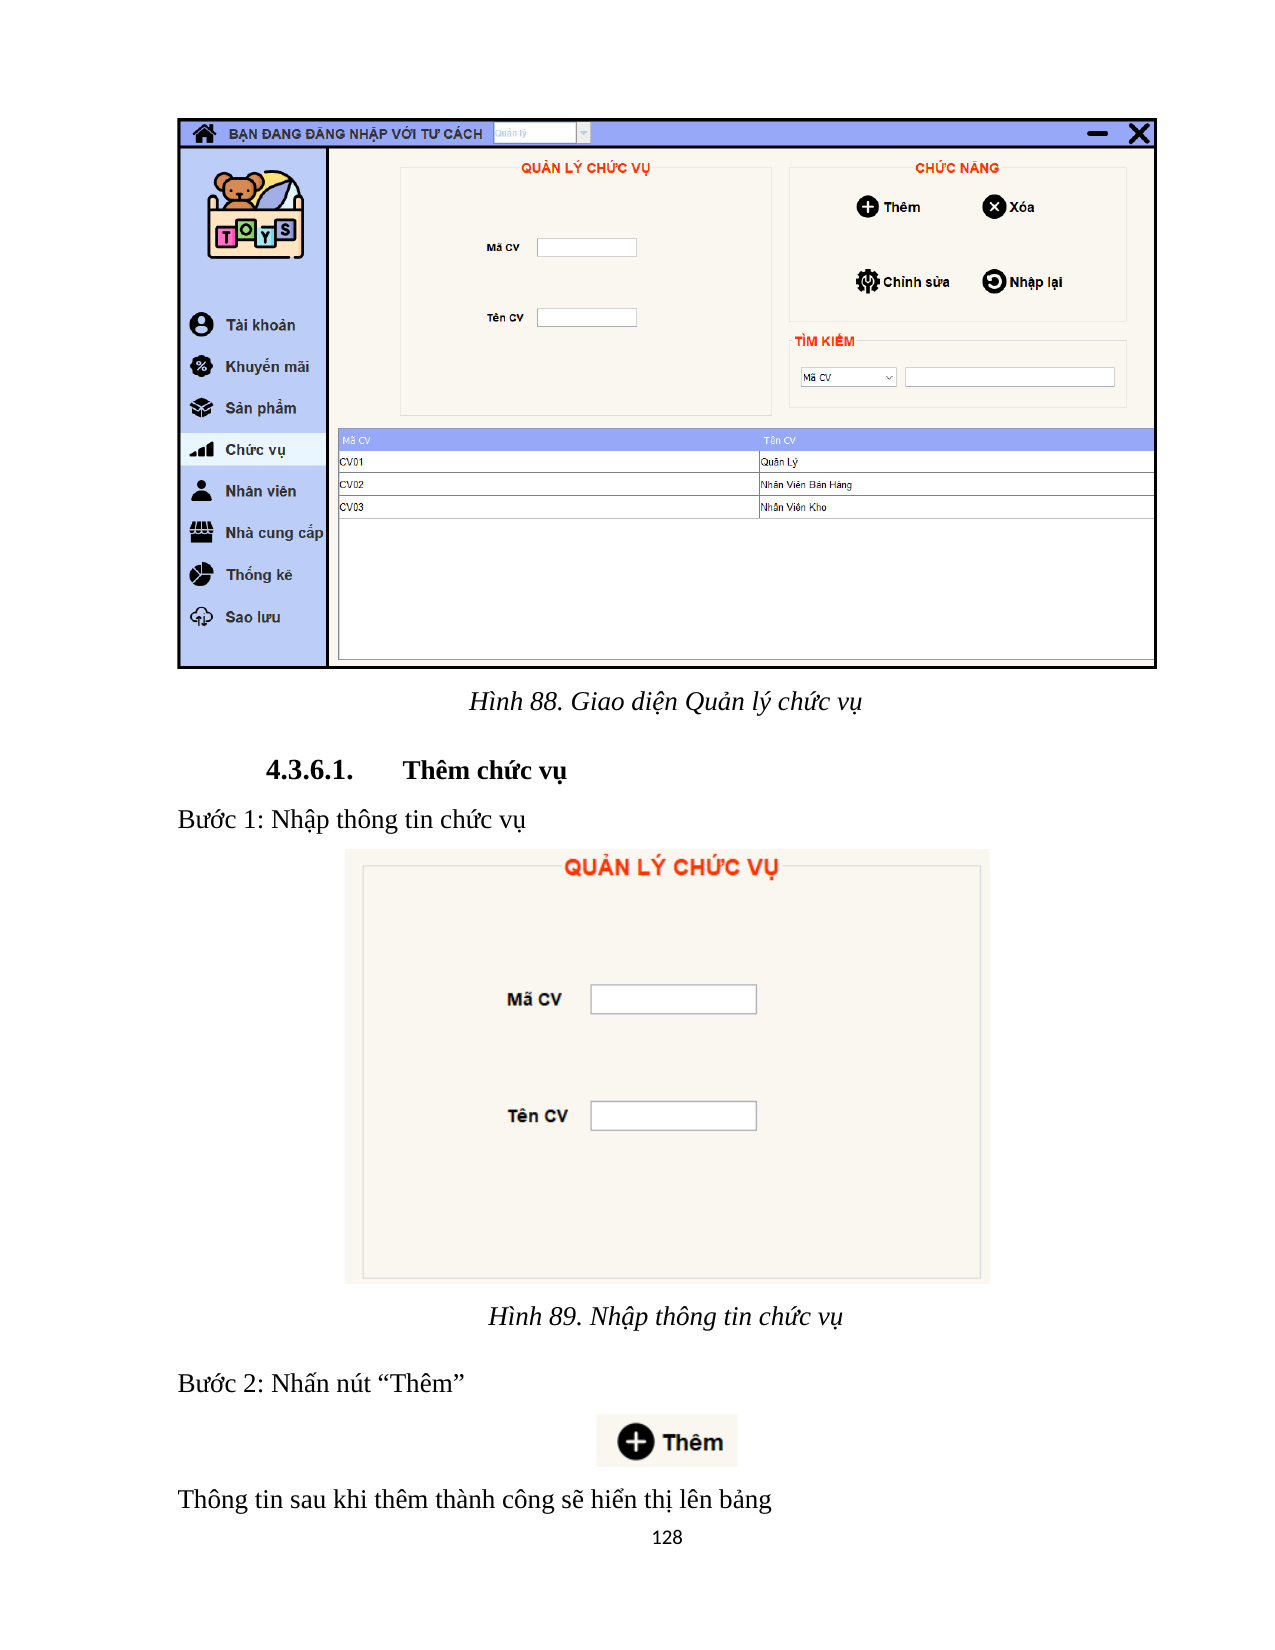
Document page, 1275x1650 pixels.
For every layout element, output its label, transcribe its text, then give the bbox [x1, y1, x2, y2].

picture [344, 849, 990, 1284]
text Bước 2: Nhấn nút “Thêm” [177, 1367, 1157, 1399]
text Hình 89. Nhập thông tin chức vụ [177, 1300, 1157, 1331]
picture [177, 118, 1157, 669]
text Hình 88. Giao diện Quản lý chức vụ [177, 685, 1157, 716]
text Thông tin sau khi thêm thành công sẽ hiển thị lên bảng [177, 1483, 1157, 1514]
text Thêm chức vụ [266, 752, 1157, 786]
text Bước 1: Nhập thông tin chức vụ [177, 803, 1157, 834]
picture [596, 1414, 738, 1467]
